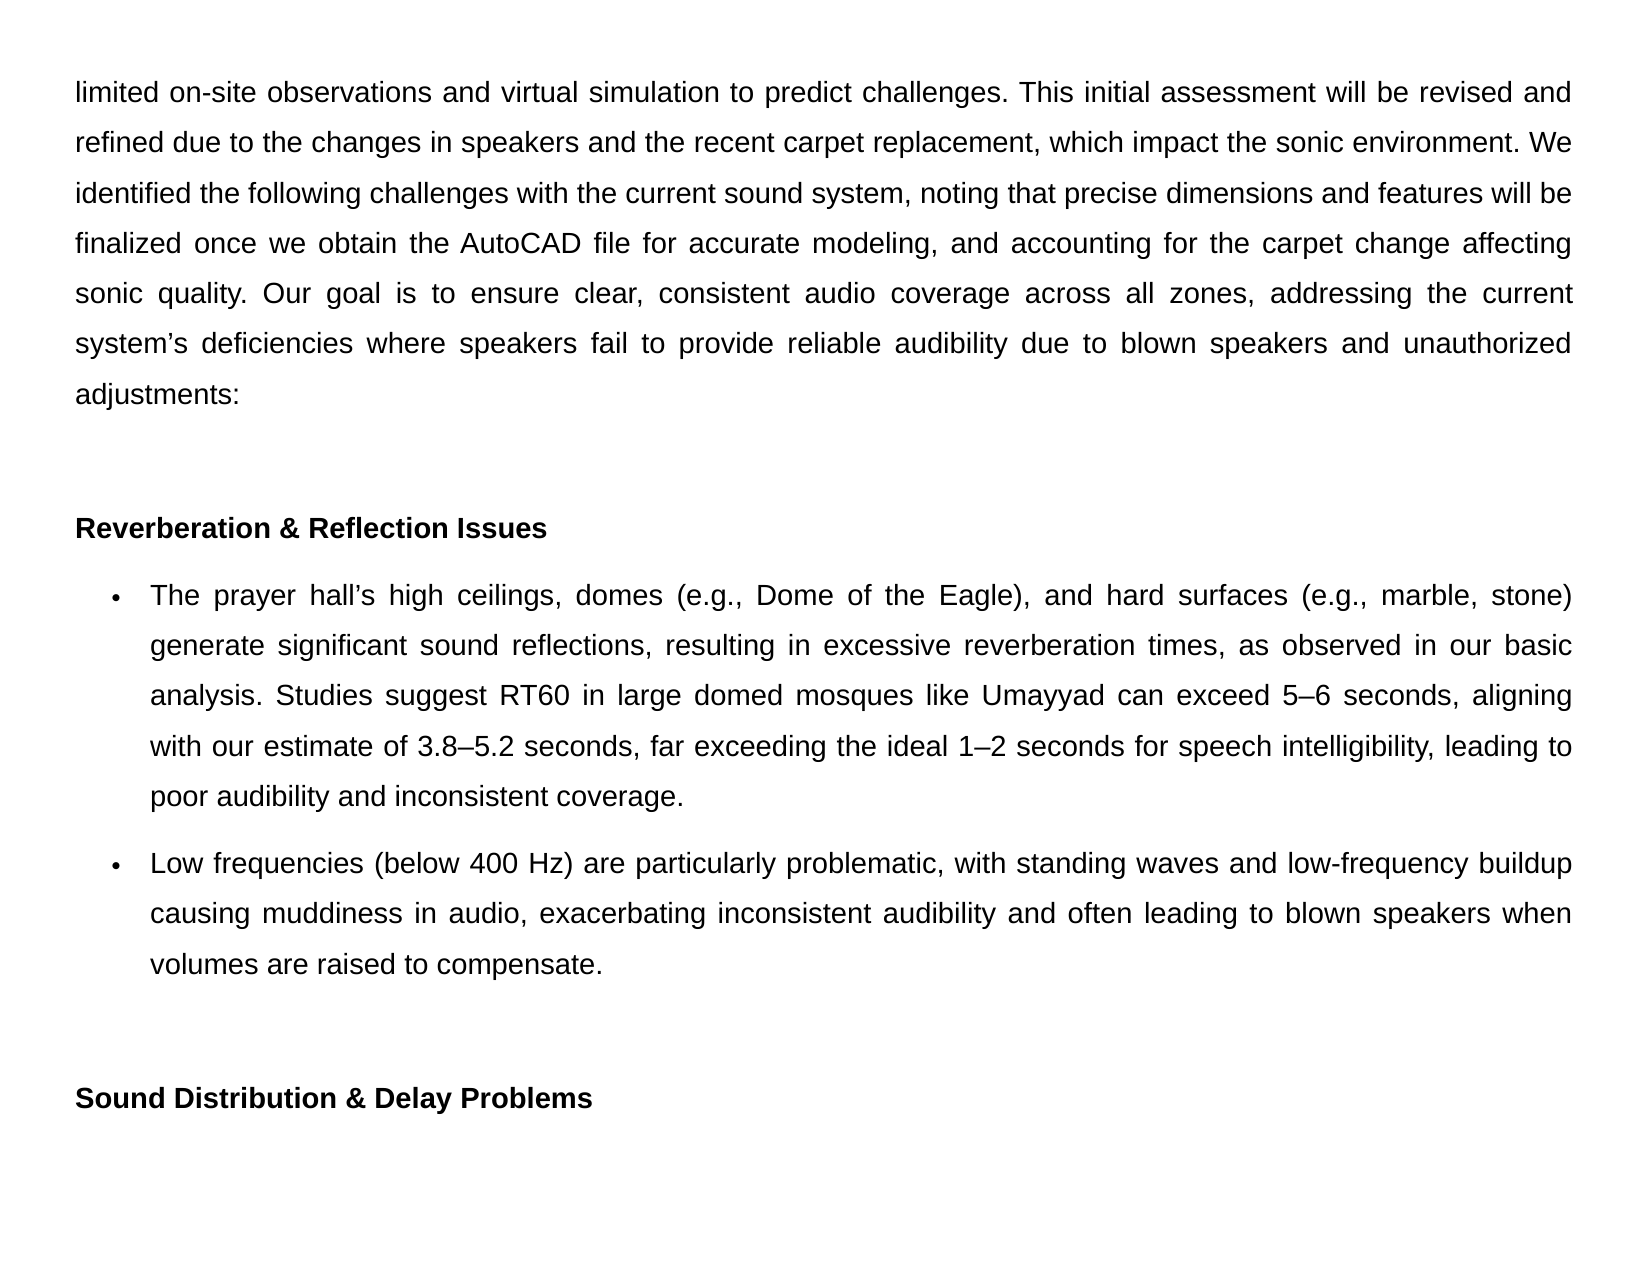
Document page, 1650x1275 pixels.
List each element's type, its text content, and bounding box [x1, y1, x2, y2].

text Reverberation & Reflection Issues [75, 511, 1575, 544]
text Sound Distribution & Delay Problems [75, 1081, 1575, 1114]
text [75, 75, 1575, 410]
list The prayer hall’s high ceilings, domes (e.g., Dome of the Eagle), and hard surfaces (e.g., marble, stone) generate significant sound reflections, resulting in excessive reverberation times, as observed in our basic analysis. Studies suggest RT60 in large domed mosques like Umayyad can exceed 5–6 seconds, aligning with our estimate of 3.8–5.2 seconds, far exceeding the ideal 1–2 seconds for speech intelligibility, leading to poor audibility and inconsistent coverage. [112, 578, 1575, 813]
list Low frequencies (below 400 Hz) are particularly problematic, with standing waves and low-frequency buildup causing muddiness in audio, exacerbating inconsistent audibility and often leading to blown speakers when volumes are raised to compensate. [112, 846, 1575, 980]
